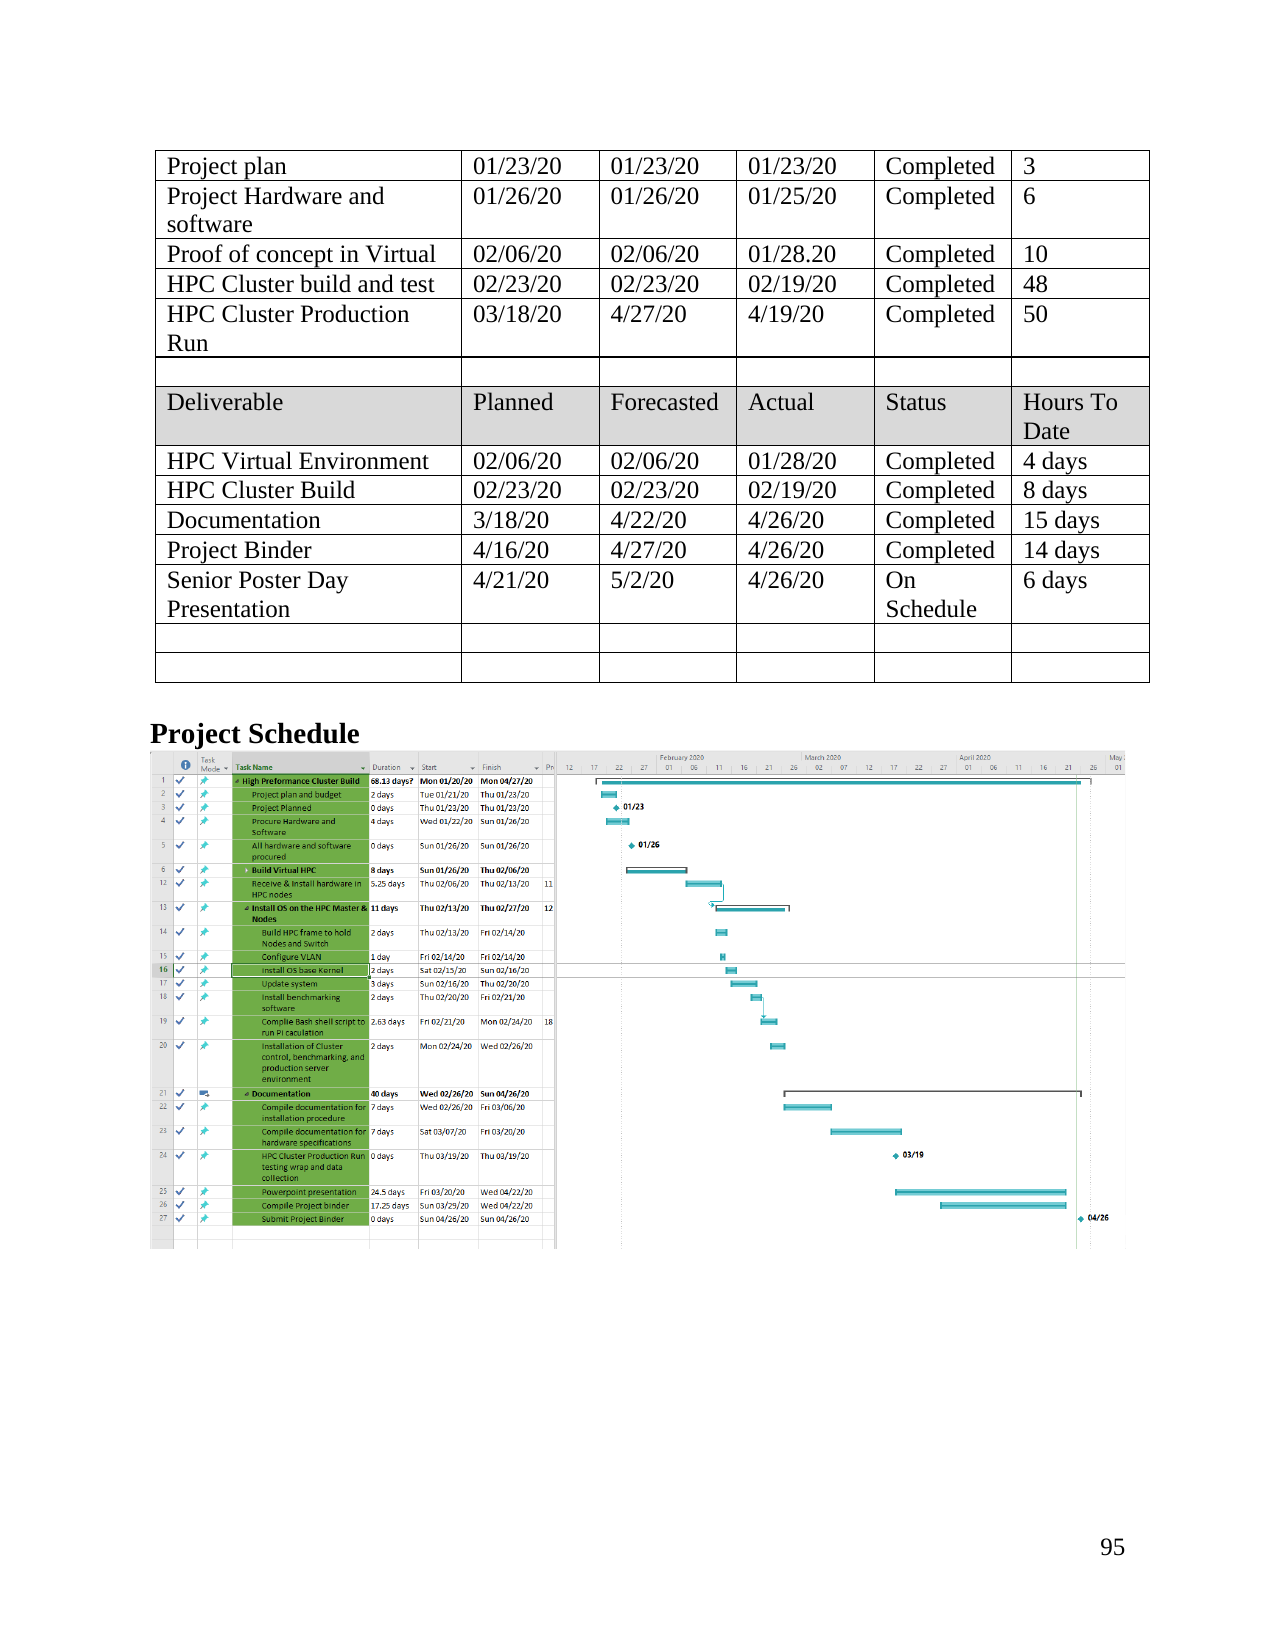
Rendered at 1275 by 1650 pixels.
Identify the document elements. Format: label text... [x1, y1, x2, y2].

table_cell [737, 358, 874, 386]
table_cell 02/19/20 [737, 269, 874, 298]
table_cell 02/06/20 [462, 239, 599, 268]
table_cell HPC Virtual Environment [156, 446, 461, 474]
table_cell [1012, 624, 1149, 652]
table_cell Planned [462, 387, 599, 445]
table_cell Proof of concept in Virtual [156, 239, 461, 268]
table_cell HPC Cluster Production Run [156, 299, 461, 356]
table_cell 02/06/20 [600, 239, 736, 268]
table_cell Completed [875, 269, 1011, 298]
table_cell [156, 358, 461, 386]
table_cell On Schedule [875, 565, 1011, 622]
table_cell Completed [875, 239, 1011, 268]
table_cell [737, 624, 874, 652]
table_cell [156, 624, 461, 652]
table_cell 02/06/20 [462, 446, 599, 474]
table_cell Project Binder [156, 535, 461, 564]
table_cell 4/26/20 [737, 505, 874, 534]
table_cell 01/28/20 [737, 446, 874, 474]
table_cell Completed [875, 181, 1011, 238]
table_cell 03/18/20 [462, 299, 599, 356]
table_cell 01/26/20 [462, 181, 599, 238]
table_cell Completed [875, 151, 1011, 180]
table_cell [600, 358, 736, 386]
text Project Schedule [150, 717, 1125, 750]
table_cell 01/28.20 [737, 239, 874, 268]
table_cell 4/16/20 [462, 535, 599, 564]
table_cell 15 days [1012, 505, 1149, 534]
table_cell 02/23/20 [600, 476, 736, 504]
table_cell [600, 653, 736, 682]
table_cell Completed [875, 535, 1011, 564]
table_cell 02/23/20 [600, 269, 736, 298]
table_cell [462, 653, 599, 682]
table_cell 02/06/20 [600, 446, 736, 474]
table_cell Completed [875, 476, 1011, 504]
table_cell Senior Poster Day Presentation [156, 565, 461, 622]
table_cell 4/26/20 [737, 535, 874, 564]
table_cell Deliverable [156, 387, 461, 445]
table_cell HPC Cluster Build [156, 476, 461, 504]
table_cell 4/22/20 [600, 505, 736, 534]
table_cell [600, 624, 736, 652]
table_cell [875, 358, 1011, 386]
table_cell 01/23/20 [600, 151, 736, 180]
table_cell 3 [1012, 151, 1149, 180]
table_cell 01/26/20 [600, 181, 736, 238]
table_cell 10 [1012, 239, 1149, 268]
table_cell Status [875, 387, 1011, 445]
table_cell [875, 653, 1011, 682]
table_cell [462, 358, 599, 386]
table_cell Project plan [156, 151, 461, 180]
table_cell 02/23/20 [462, 476, 599, 504]
table_cell 4 days [1012, 446, 1149, 474]
table_cell 6 [1012, 181, 1149, 238]
table_cell Project Hardware and software [156, 181, 461, 238]
table_cell 01/25/20 [737, 181, 874, 238]
table_cell Hours To Date [1012, 387, 1149, 445]
table_cell [156, 653, 461, 682]
table_cell [462, 624, 599, 652]
table_cell 8 days [1012, 476, 1149, 504]
table_cell 01/23/20 [737, 151, 874, 180]
table_cell 50 [1012, 299, 1149, 356]
table_cell Forecasted [600, 387, 736, 445]
table_cell 14 days [1012, 535, 1149, 564]
table_cell [1012, 653, 1149, 682]
table_cell 4/19/20 [737, 299, 874, 356]
table_cell Actual [737, 387, 874, 445]
table_cell Completed [875, 505, 1011, 534]
table_cell 6 days [1012, 565, 1149, 622]
picture [150, 750, 1125, 1249]
table_cell HPC Cluster build and test [156, 269, 461, 298]
table_cell Completed [875, 299, 1011, 356]
table_cell 5/2/20 [600, 565, 736, 622]
table_cell [875, 624, 1011, 652]
table_cell [737, 653, 874, 682]
table_cell [1012, 358, 1149, 386]
table_cell 4/21/20 [462, 565, 599, 622]
table_cell 02/23/20 [462, 269, 599, 298]
table_cell 02/19/20 [737, 476, 874, 504]
table_cell Documentation [156, 505, 461, 534]
table_cell 4/27/20 [600, 299, 736, 356]
table_cell Completed [875, 446, 1011, 474]
table_cell 3/18/20 [462, 505, 599, 534]
table_cell 4/27/20 [600, 535, 736, 564]
table_cell 4/26/20 [737, 565, 874, 622]
table_cell 48 [1012, 269, 1149, 298]
table_cell 01/23/20 [462, 151, 599, 180]
